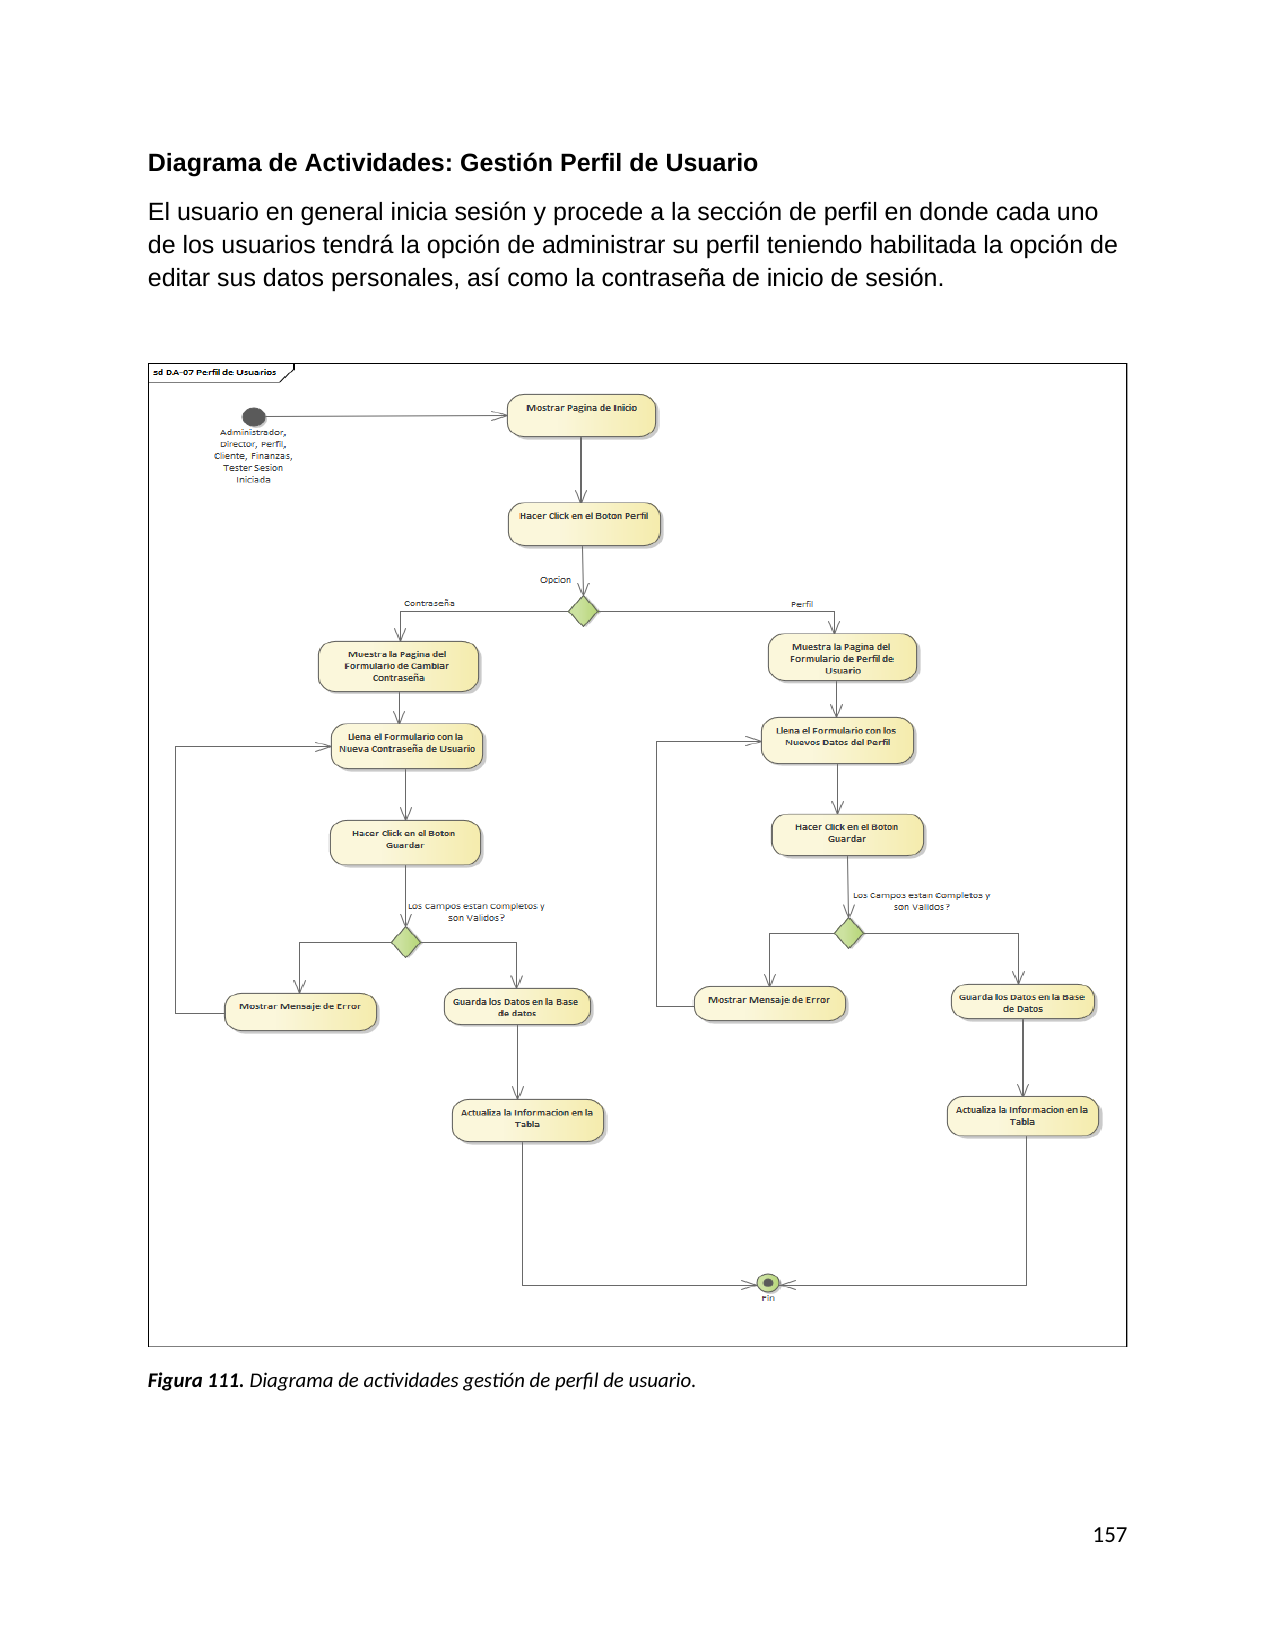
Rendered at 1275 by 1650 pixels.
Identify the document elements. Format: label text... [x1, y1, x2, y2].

text El usuario en general inicia sesión y procede a la sección de perfil en donde cada uno de los usuarios tendrá la opción de administrar su perfil teniendo habilitada la opción de editar sus datos personales, así como la contraseña de inicio de sesión. [148, 197, 1120, 292]
text Figura 111. Diagrama de actividades gestión de perfil de usuario. [148, 1367, 1127, 1393]
picture [147, 362, 1128, 1347]
text Diagrama de Actividades: Gestión Perfil de Usuario [148, 148, 1127, 176]
